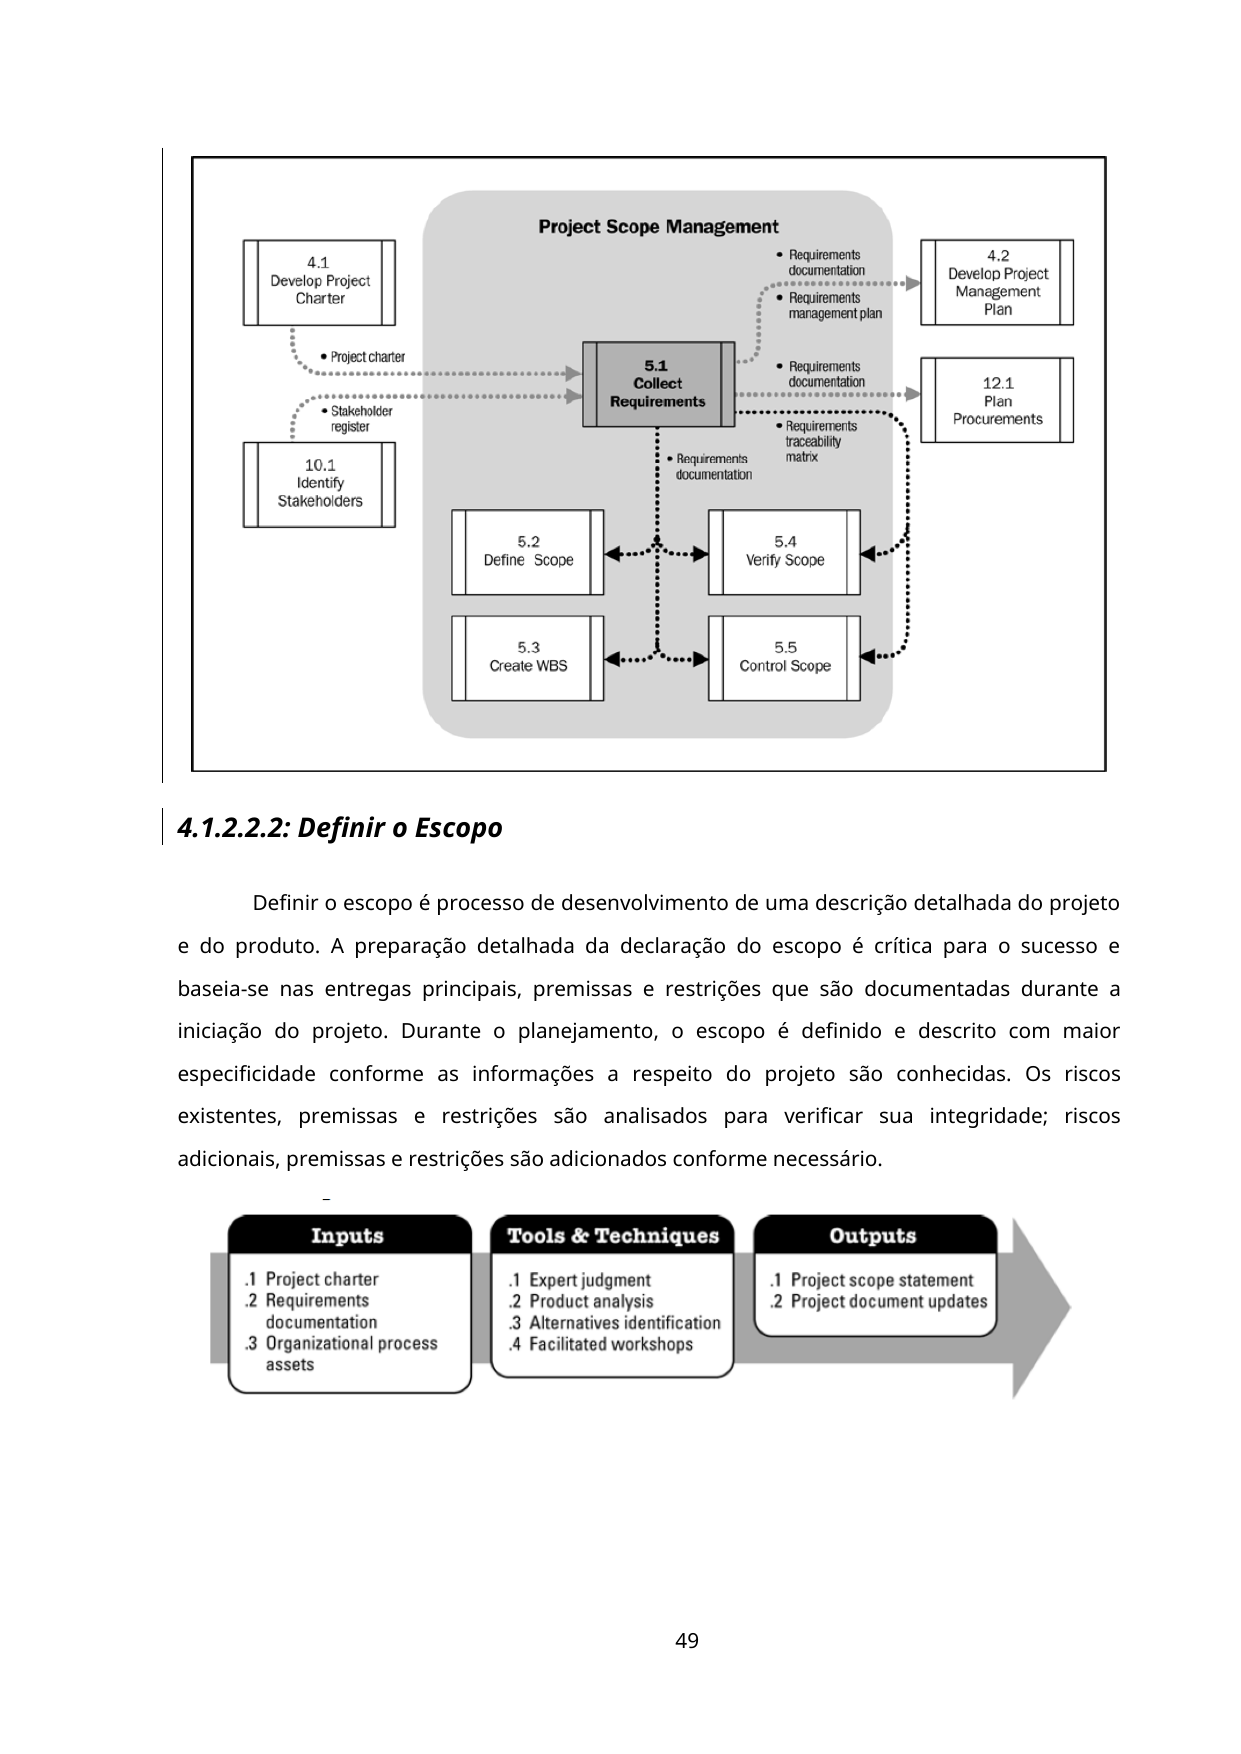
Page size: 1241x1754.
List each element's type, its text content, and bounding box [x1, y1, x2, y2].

subtitle Definir o Escopo [177, 808, 1122, 845]
text Definir o escopo é processo de desenvolvimento de uma descrição detalhada do projeto e do produto. A preparação detalhada da declaração do escopo é crítica para o sucesso e baseia-se nas entregas principais, premissas e restrições que são documentadas durante a iniciação do projeto. Durante o planejamento, o escopo é definido e descrito com maior especificidade conforme as informações a respeito do projeto são conhecidas. Os riscos existentes, premissas e restrições são analisados para verificar sua integridade; riscos adicionais, premissas e restrições são adicionados conforme necessário. [177, 888, 1122, 1172]
picture [177, 147, 1122, 784]
picture [177, 1199, 1105, 1412]
